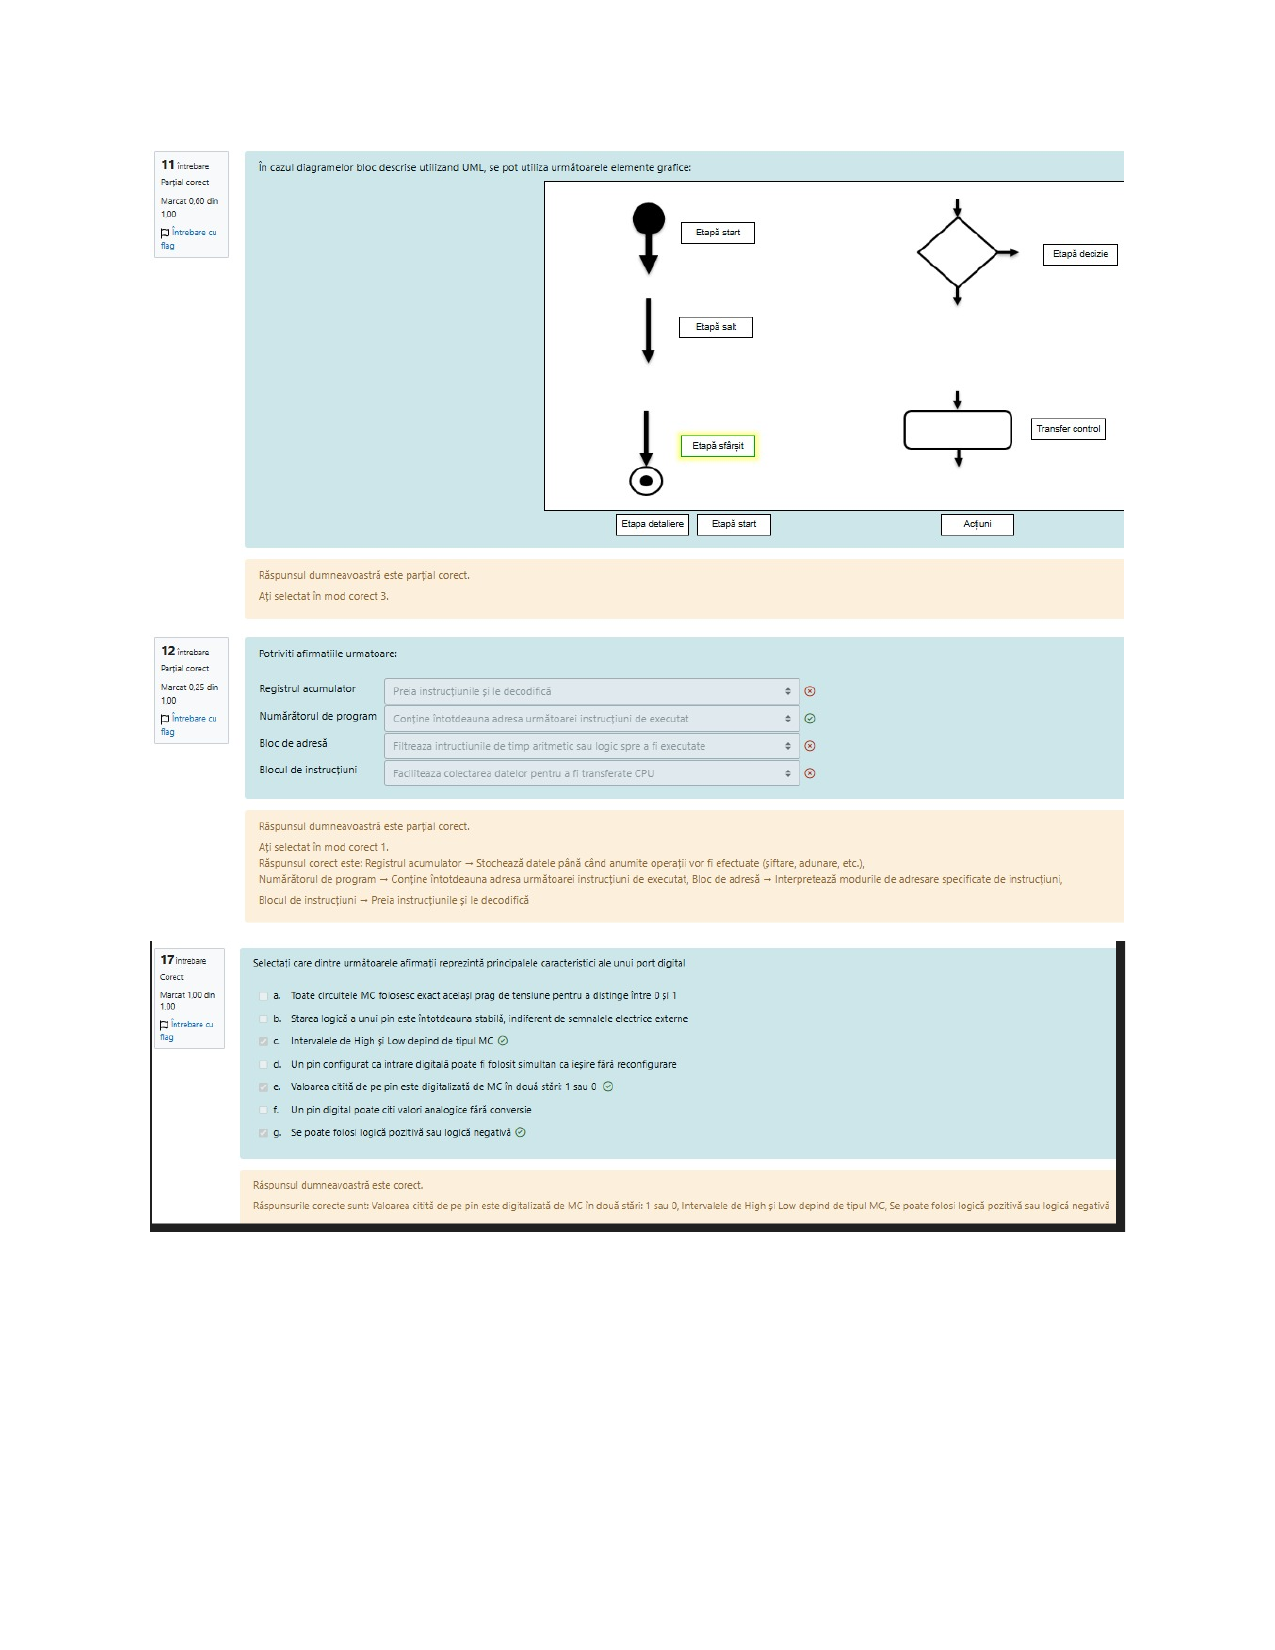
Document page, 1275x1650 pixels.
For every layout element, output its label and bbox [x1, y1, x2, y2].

picture [150, 150, 1124, 923]
picture [150, 941, 1125, 1232]
